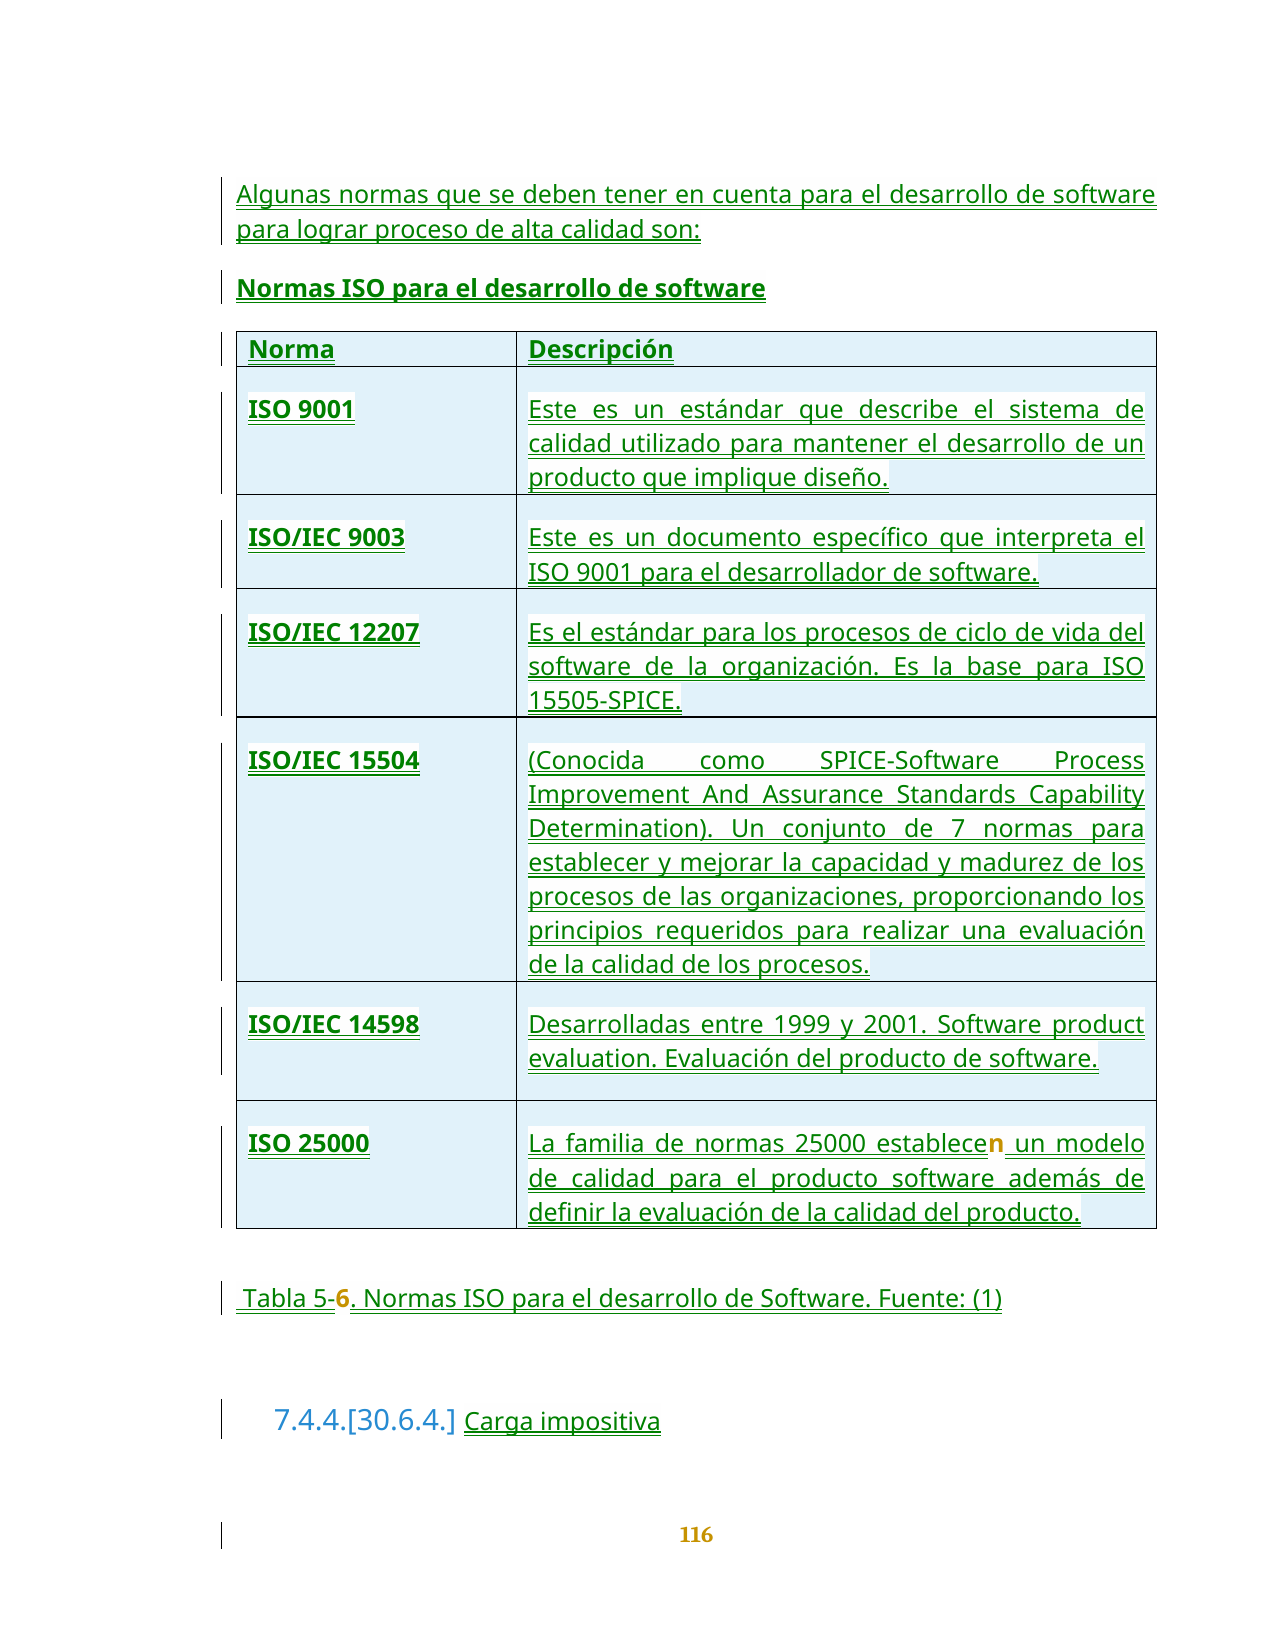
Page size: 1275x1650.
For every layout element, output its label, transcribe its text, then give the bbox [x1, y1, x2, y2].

text 6 [980, 1281, 1157, 1315]
